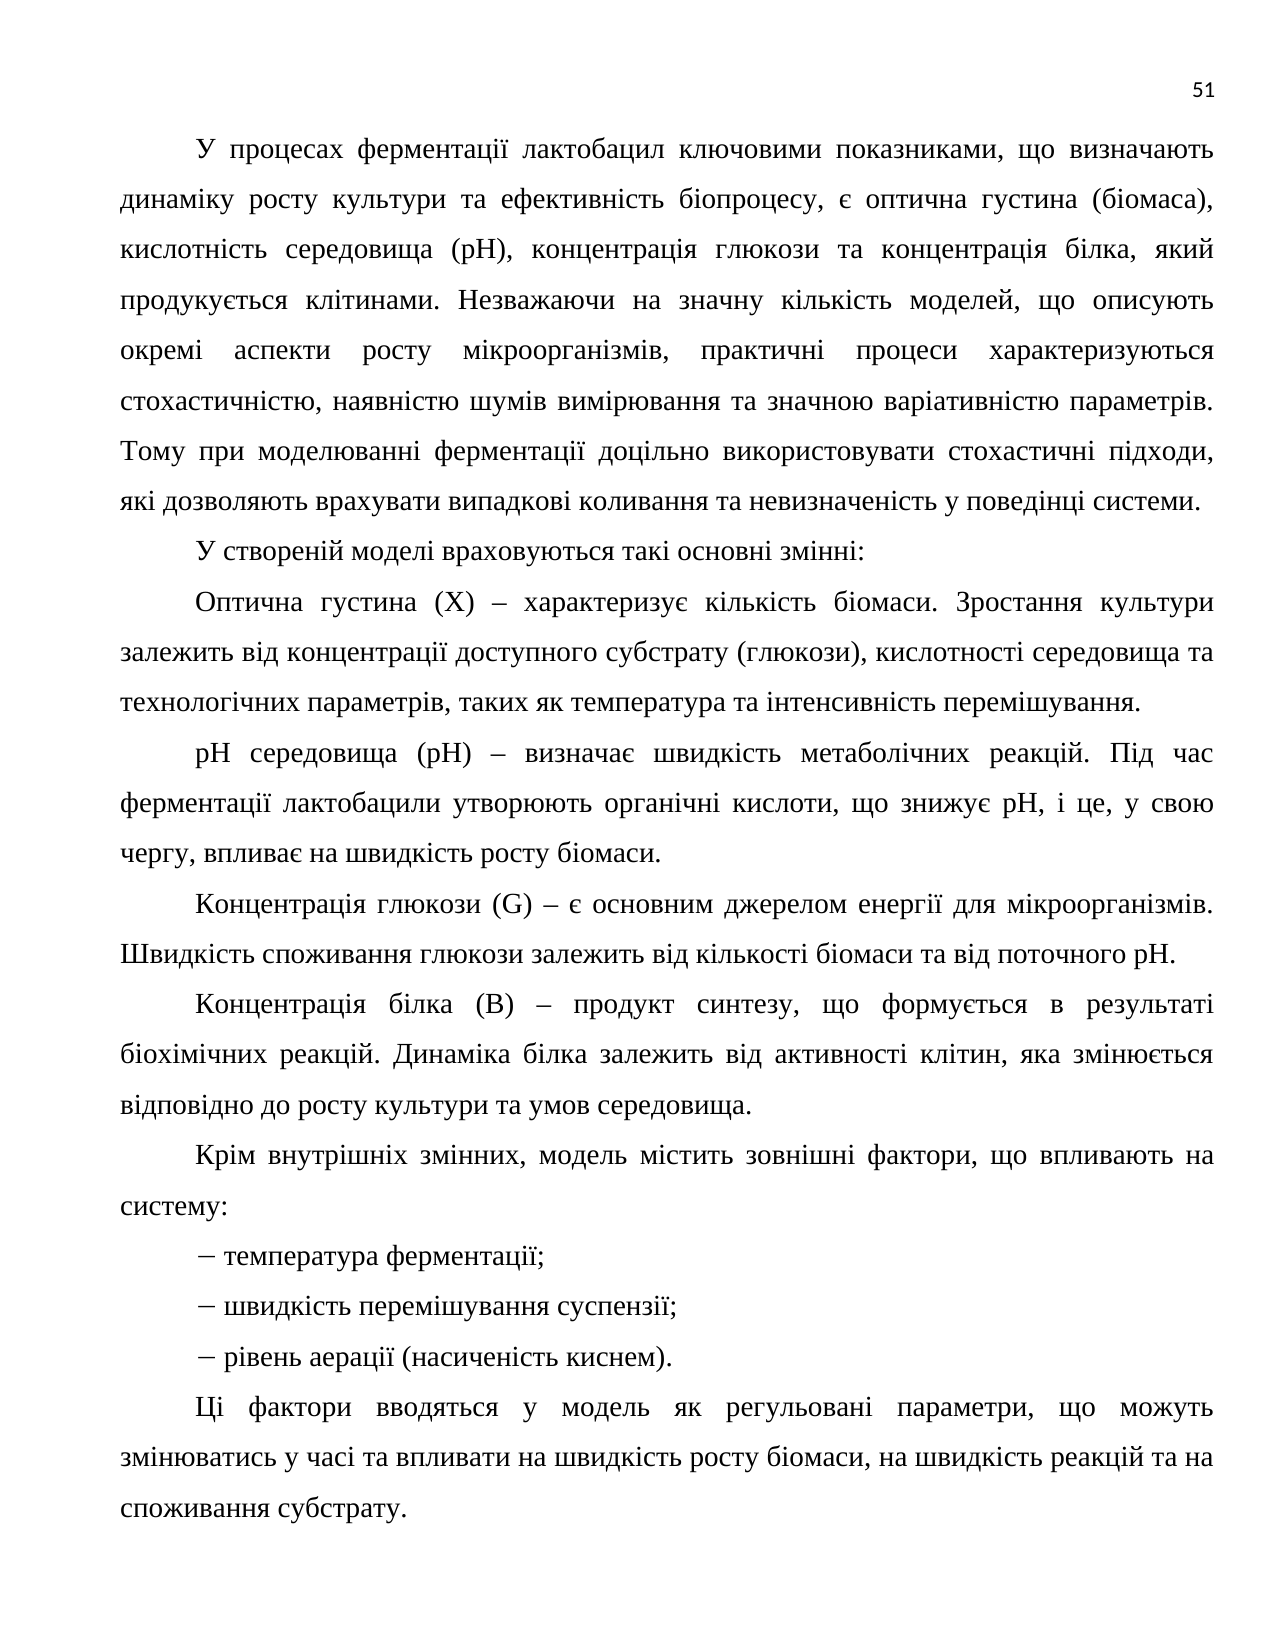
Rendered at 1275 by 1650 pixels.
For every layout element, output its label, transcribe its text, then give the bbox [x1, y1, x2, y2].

list рівень аерації (насиченість киснем). [120, 1339, 1215, 1372]
text Концентрація білка (B) – продукт синтезу, що формується в результаті біохімічних реакцій. Динаміка білка залежить від активності клітин, яка змінюється відповідно до росту культури та умов середовища. [120, 986, 1215, 1121]
text У процесах ферментації лактобацил ключовими показниками, що визначають динаміку росту культури та ефективність біопроцесу, є оптична густина (біомаса), кислотність середовища (pH), концентрація глюкози та концентрація білка, який продукується клітинами. Незважаючи на значну кількість моделей, що описують окремі аспекти росту мікроорганізмів, практичні процеси характеризуються стохастичністю, наявністю шумів вимірювання та значною варіативністю параметрів. Тому при моделюванні ферментації доцільно використовувати стохастичні підходи, які дозволяють врахувати випадкові коливання та невизначеність у поведінці системи. [120, 131, 1215, 517]
text Ці фактори вводяться у модель як регульовані параметри, що можуть змінюватись у часі та впливати на швидкість росту біомаси, на швидкість реакцій та на споживання субстрату. [120, 1389, 1215, 1523]
text У створеній моделі враховуються такі основні змінні: [120, 533, 1215, 567]
text Концентрація глюкози (G) – є основним джерелом енергії для мікроорганізмів. Швидкість споживання глюкози залежить від кількості біомаси та від поточного pH. [120, 886, 1215, 969]
text Крім внутрішніх змінних, модель містить зовнішні фактори, що впливають на систему: [120, 1137, 1215, 1221]
text Оптична густина (X) – характеризує кількість біомаси. Зростання культури залежить від концентрації доступного субстрату (глюкози), кислотності середовища та технологічних параметрів, таких як температура та інтенсивність перемішування. [120, 584, 1215, 718]
list температура ферментації; [120, 1238, 1215, 1272]
list швидкість перемішування суспензії; [120, 1288, 1215, 1322]
text pH середовища (pH) – визначає швидкість метаболічних реакцій. Під час ферментації лактобацили утворюють органічні кислоти, що знижує pH, і це, у свою чергу, впливає на швидкість росту біомаси. [120, 735, 1215, 869]
